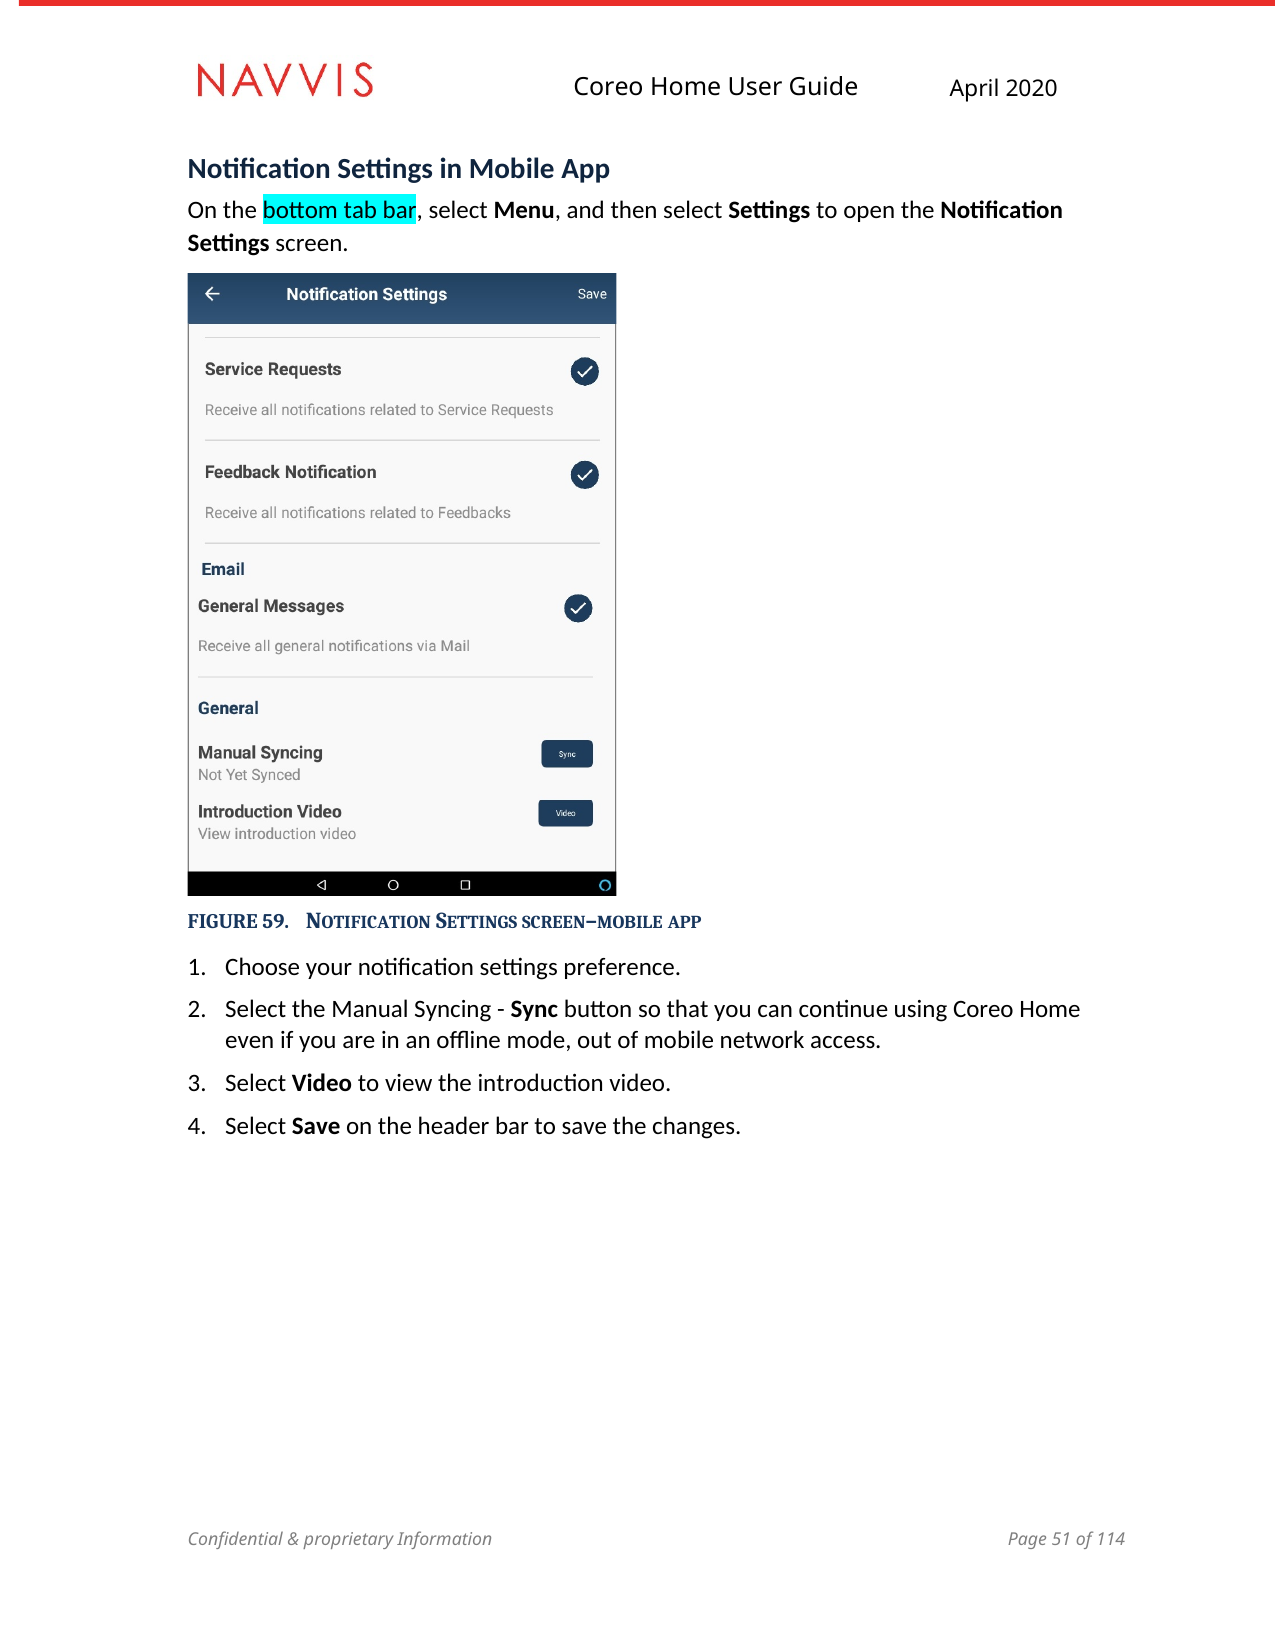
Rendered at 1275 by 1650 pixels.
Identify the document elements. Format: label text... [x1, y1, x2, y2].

text On the bottom tab bar, select Menu, and then select Settings to open the Notification Settings screen. [187, 194, 1087, 258]
list Select Save on the header bar to save the changes. [187, 1110, 1087, 1141]
list Choose your notification settings preference. [187, 951, 1087, 981]
subtitle Notification Settings in Mobile App [187, 150, 1087, 186]
picture [187, 273, 617, 896]
text Notification Settings screen–mobile app [187, 908, 1087, 934]
list Select the Manual Syncing - Sync button so that you can continue using Coreo Home even if you are in an offline mode, out of mobile network access. [187, 994, 1087, 1055]
list Select Video to view the introduction video. [187, 1067, 1087, 1098]
picture [187, 55, 383, 104]
